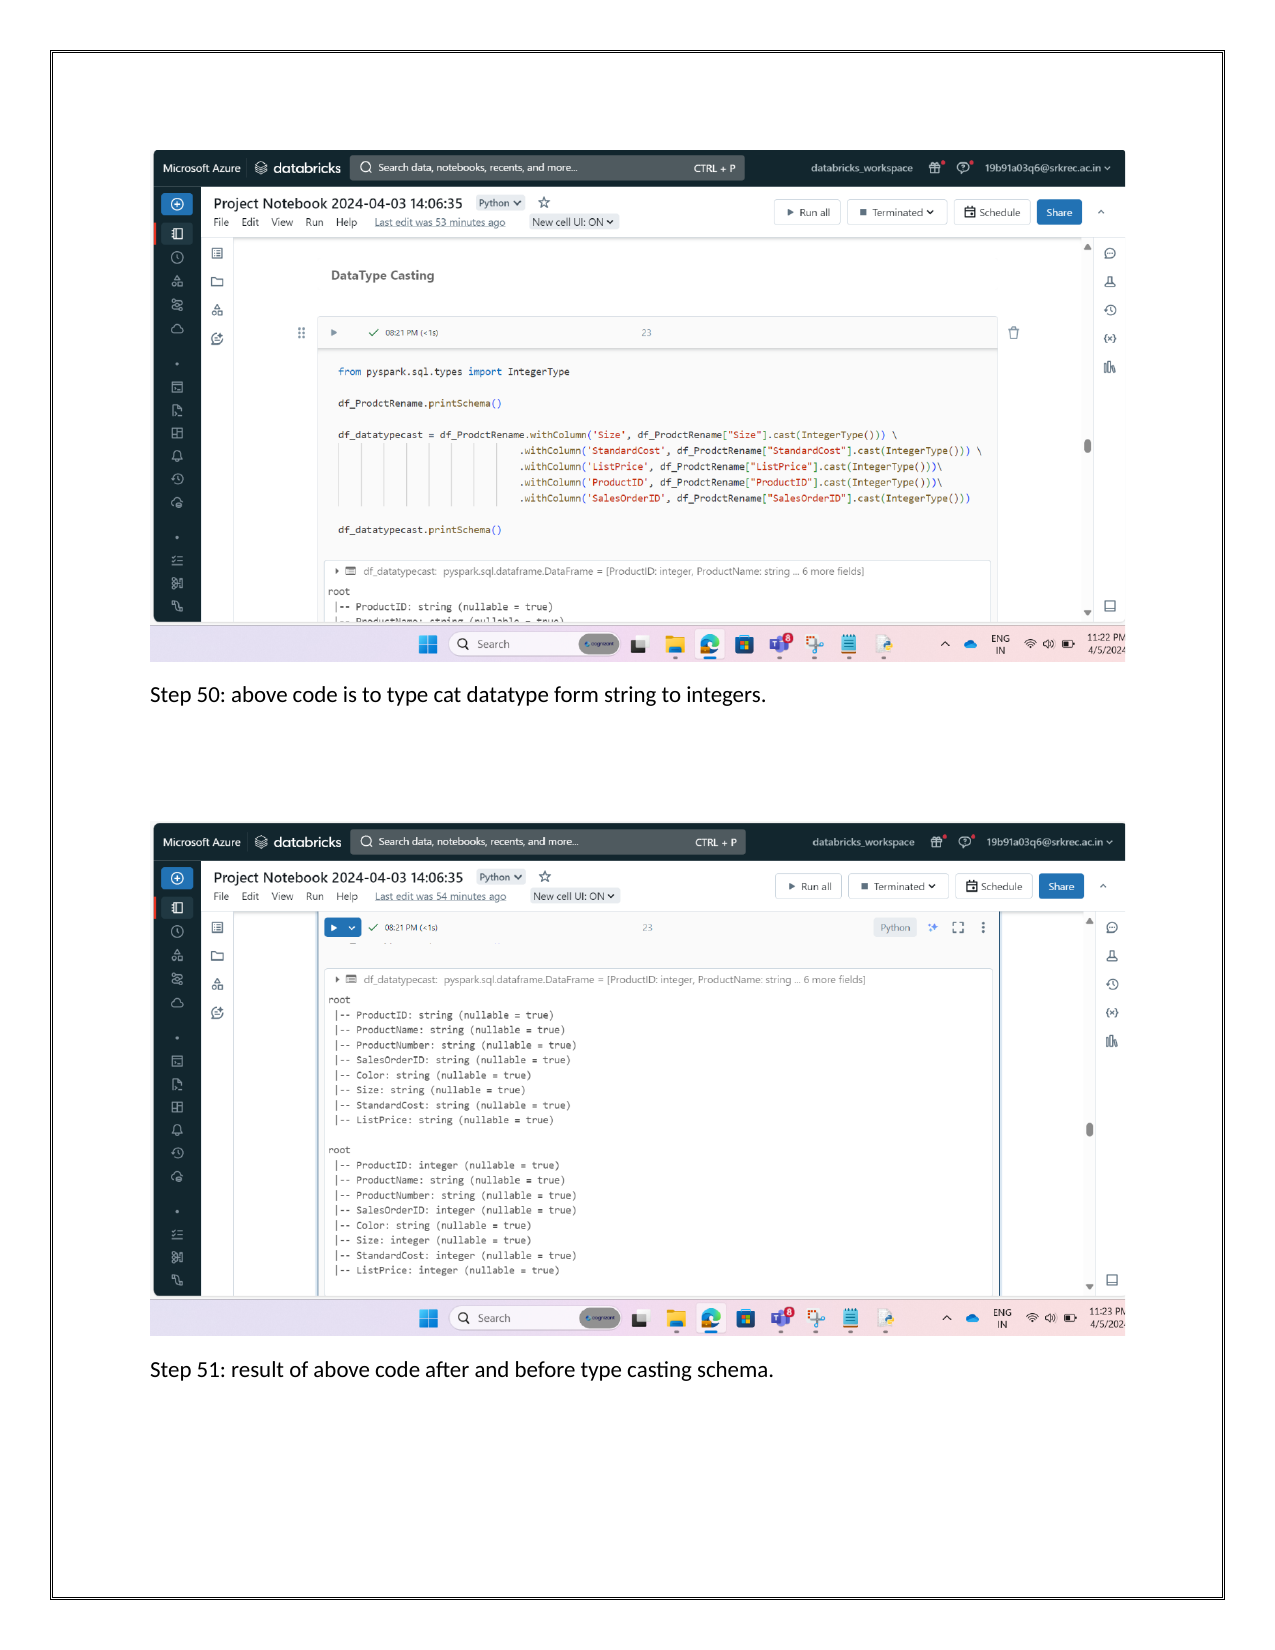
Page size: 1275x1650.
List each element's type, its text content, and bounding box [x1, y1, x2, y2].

text Step 50: above code is to type cat datatype form string to integers. [150, 681, 1125, 708]
picture [150, 821, 1125, 1336]
picture [150, 150, 1125, 662]
text Step 51: result of above code after and before type casting schema. [150, 1355, 1125, 1383]
